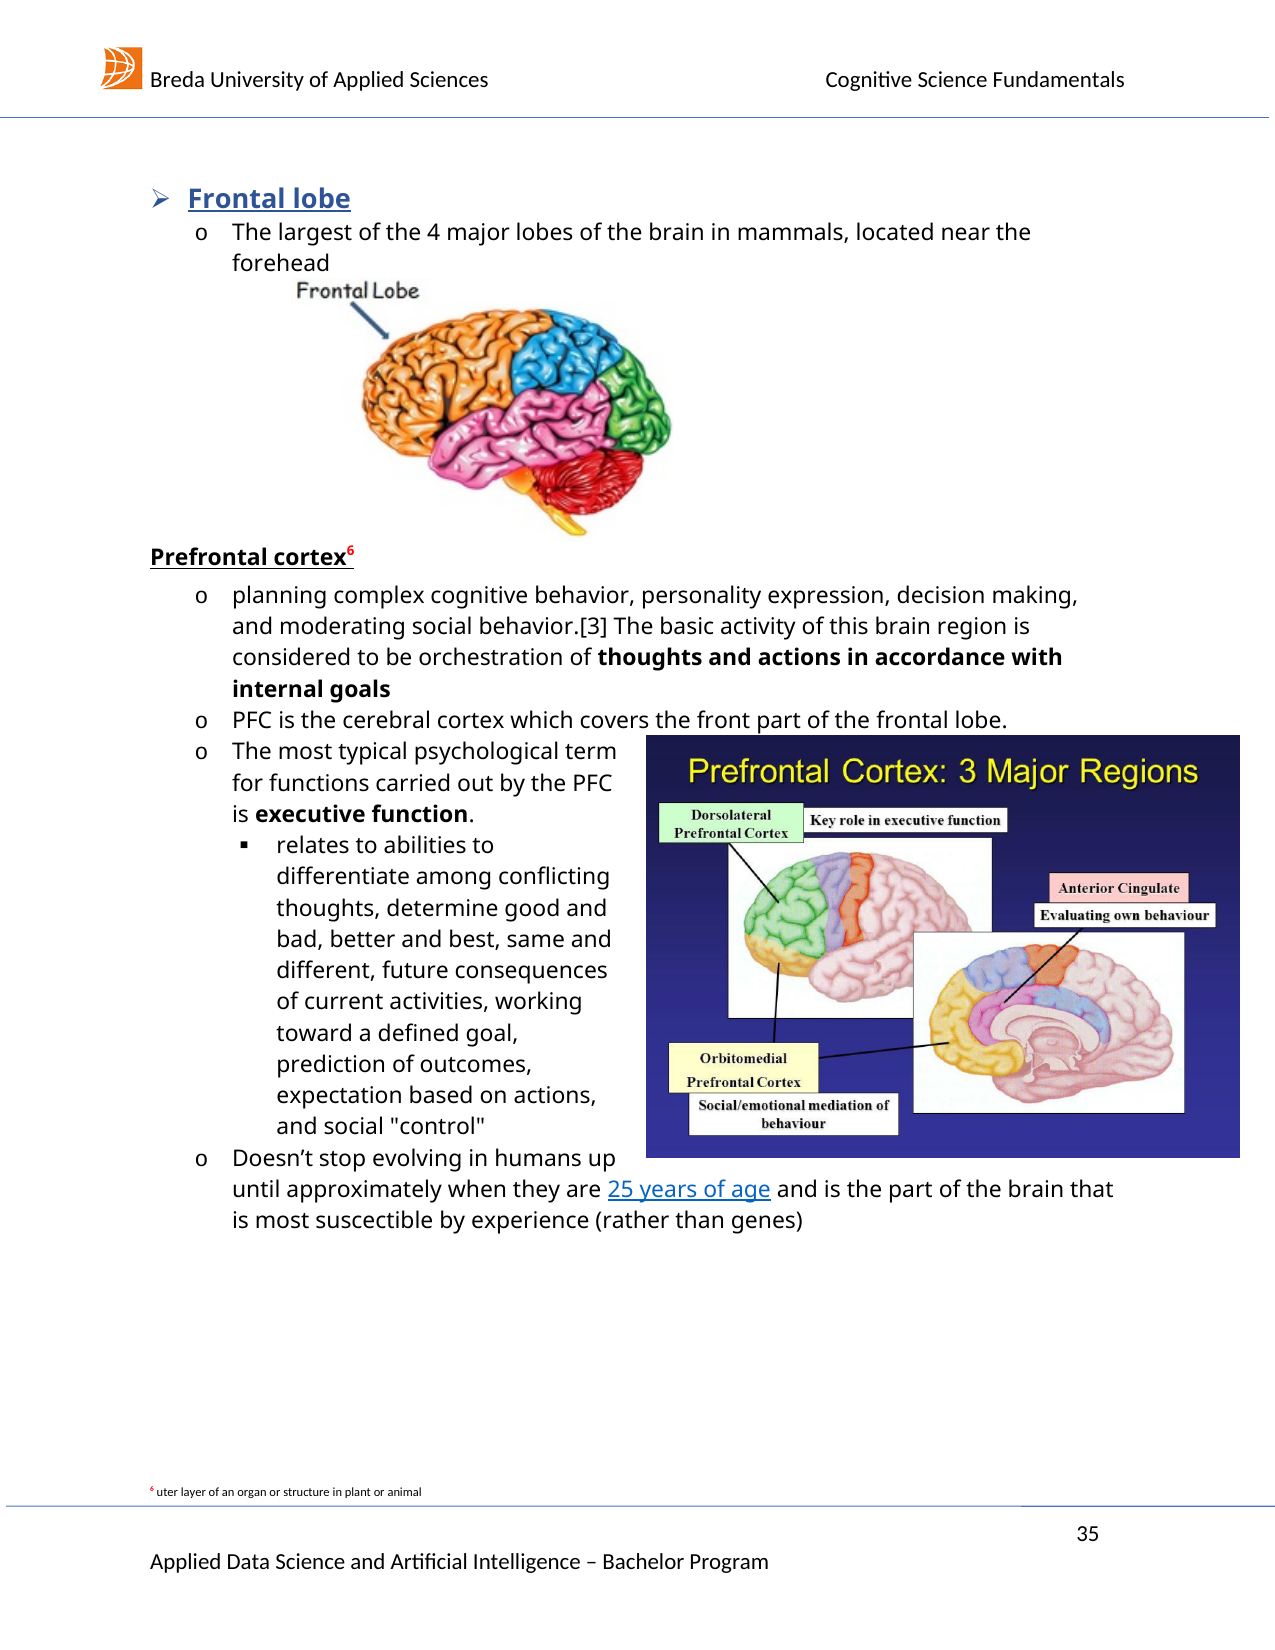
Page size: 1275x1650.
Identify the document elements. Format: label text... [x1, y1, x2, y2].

list PFC is the cerebral cortex which covers the front part of the frontal lobe. [194, 704, 1125, 735]
picture [646, 735, 1239, 1158]
list The largest of the 4 major lobes of the brain in mammals, located near the forehead [194, 216, 1125, 279]
list relates to abilities to differentiate among conflicting thoughts, determine good and bad, better and best, same and different, future consequences of current activities, working toward a defined goal, prediction of outcomes, expectation based on actions, and social "control" [239, 829, 646, 1141]
list planning complex cognitive behavior, personality expression, decision making, and moderating social behavior.[3] The basic activity of this brain region is considered to be orchestration of thoughts and actions in accordance with internal goals [194, 579, 1125, 704]
subtitle Frontal lobe [150, 179, 1125, 216]
picture [291, 278, 674, 542]
list Doesn’t stop evolving in humans up until approximately when they are 25 years of age and is the part of the brain that is most suscectible by experience (rather than genes) [194, 1141, 1125, 1235]
picture [91, 38, 150, 98]
list The most typical psychological term for functions carried out by the PFC is executive function. [194, 735, 646, 829]
subtitle Prefrontal cortex [150, 541, 1125, 572]
